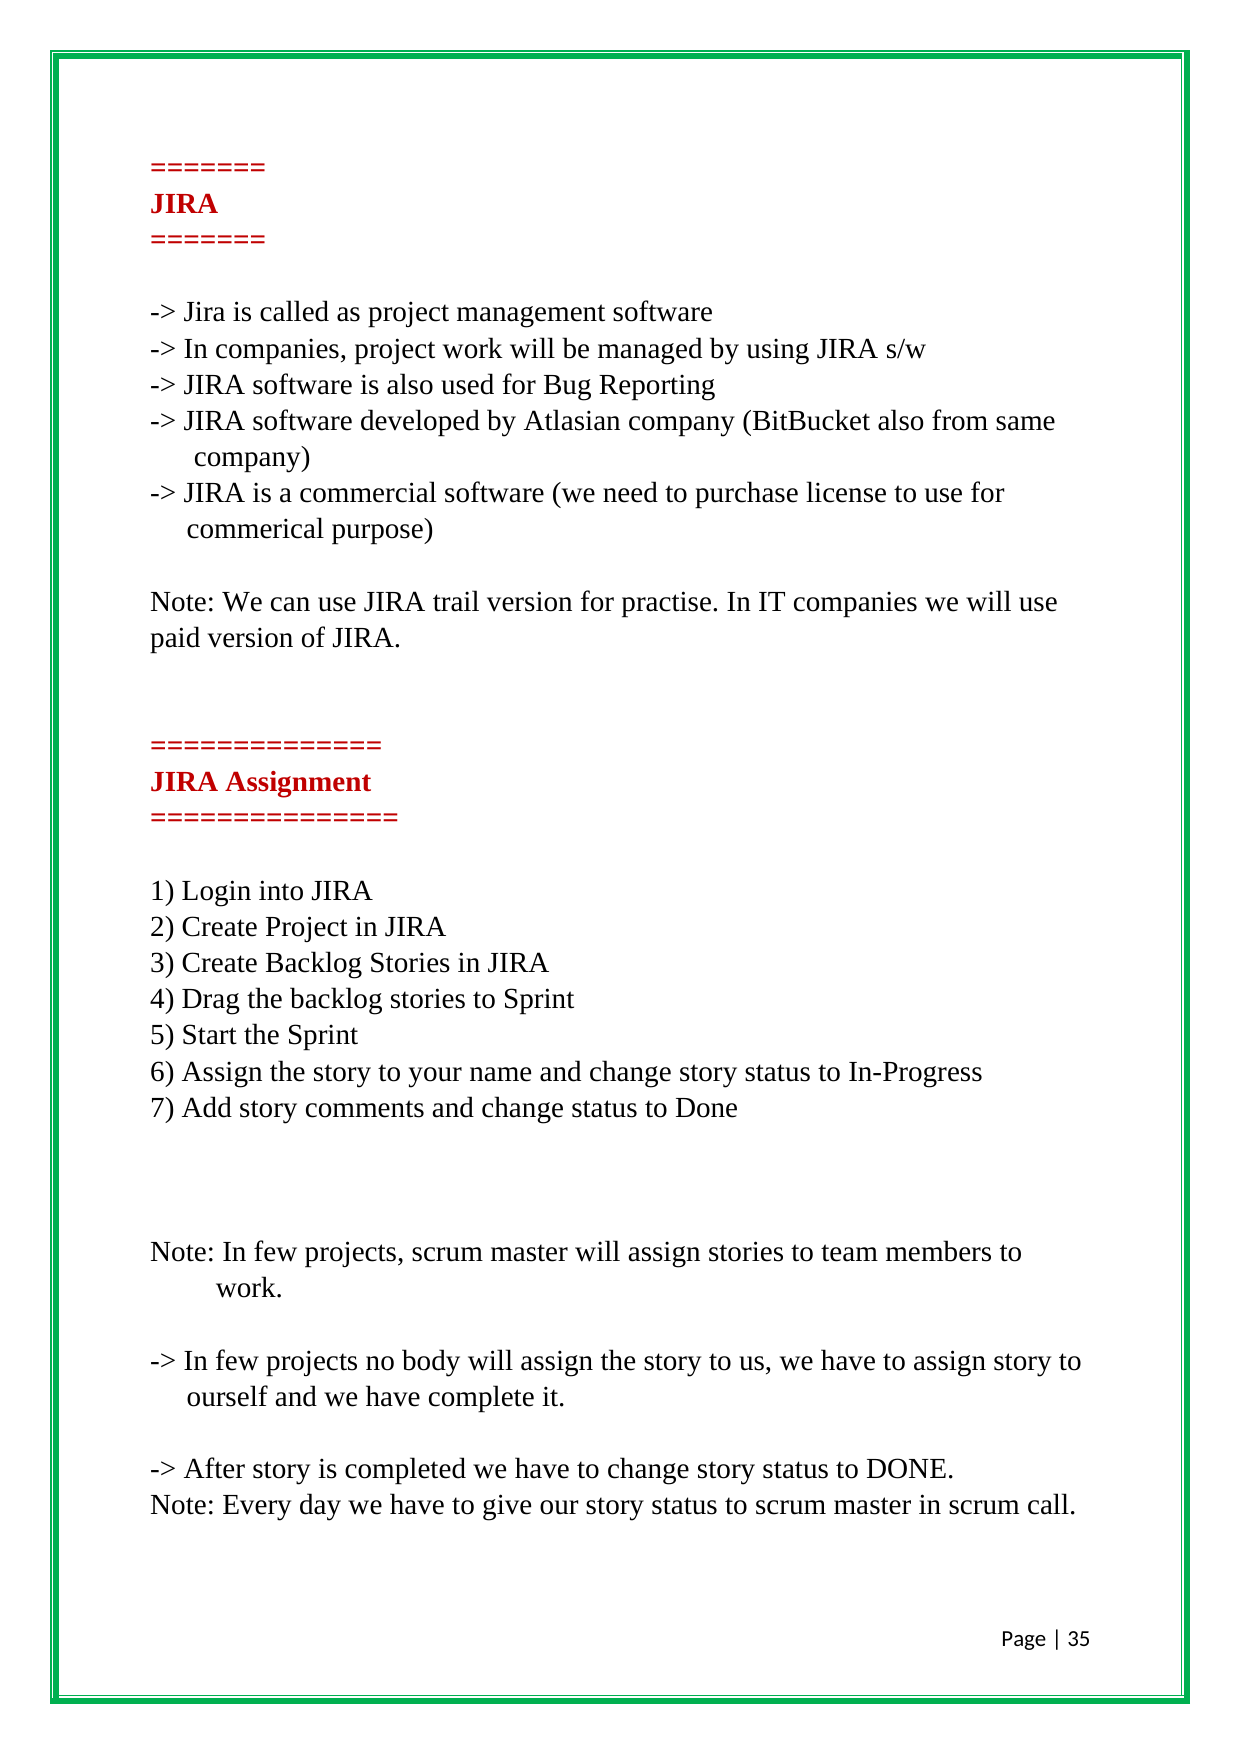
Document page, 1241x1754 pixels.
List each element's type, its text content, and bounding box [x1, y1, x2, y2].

text commerical purpose) [150, 511, 1090, 545]
text ======= [150, 150, 1090, 183]
text 7) Add story comments and change status to Done [150, 1090, 1090, 1123]
text -> Jira is called as project management software [150, 294, 1090, 328]
text -> JIRA software developed by Atlasian company (BitBucket also from same [150, 403, 1090, 437]
text company) [150, 439, 1090, 473]
text Note: Every day we have to give our story status to scrum master in scrum call. [150, 1487, 1090, 1521]
text 1) Login into JIRA [150, 873, 1090, 906]
text ourself and we have complete it. [150, 1379, 1090, 1412]
text Note: We can use JIRA trail version for practise. In IT companies we will use paid version of JIRA. [150, 584, 1090, 653]
text 2) Create Project in JIRA [150, 909, 1090, 943]
text 3) Create Backlog Stories in JIRA [150, 945, 1090, 979]
text =============== [150, 801, 1090, 834]
text -> After story is completed we have to change story status to DONE. [150, 1451, 1090, 1485]
text 5) Start the Sprint [150, 1017, 1090, 1051]
text JIRA [150, 186, 1090, 220]
text -> In companies, project work will be managed by using JIRA s/w [150, 331, 1090, 364]
text -> JIRA software is also used for Bug Reporting [150, 367, 1090, 400]
text 4) Drag the backlog stories to Sprint [150, 981, 1090, 1015]
text ============== [150, 728, 1090, 762]
text ======= [150, 222, 1090, 256]
text work. [150, 1271, 1090, 1304]
text -> In few projects no body will assign the story to us, we have to assign story to [150, 1343, 1090, 1376]
text JIRA Assignment [150, 764, 1090, 798]
text 6) Assign the story to your name and change story status to In-Progress [150, 1054, 1090, 1087]
text -> JIRA is a commercial software (we need to purchase license to use for [150, 475, 1090, 509]
text Note: In few projects, scrum master will assign stories to team members to [150, 1234, 1090, 1268]
